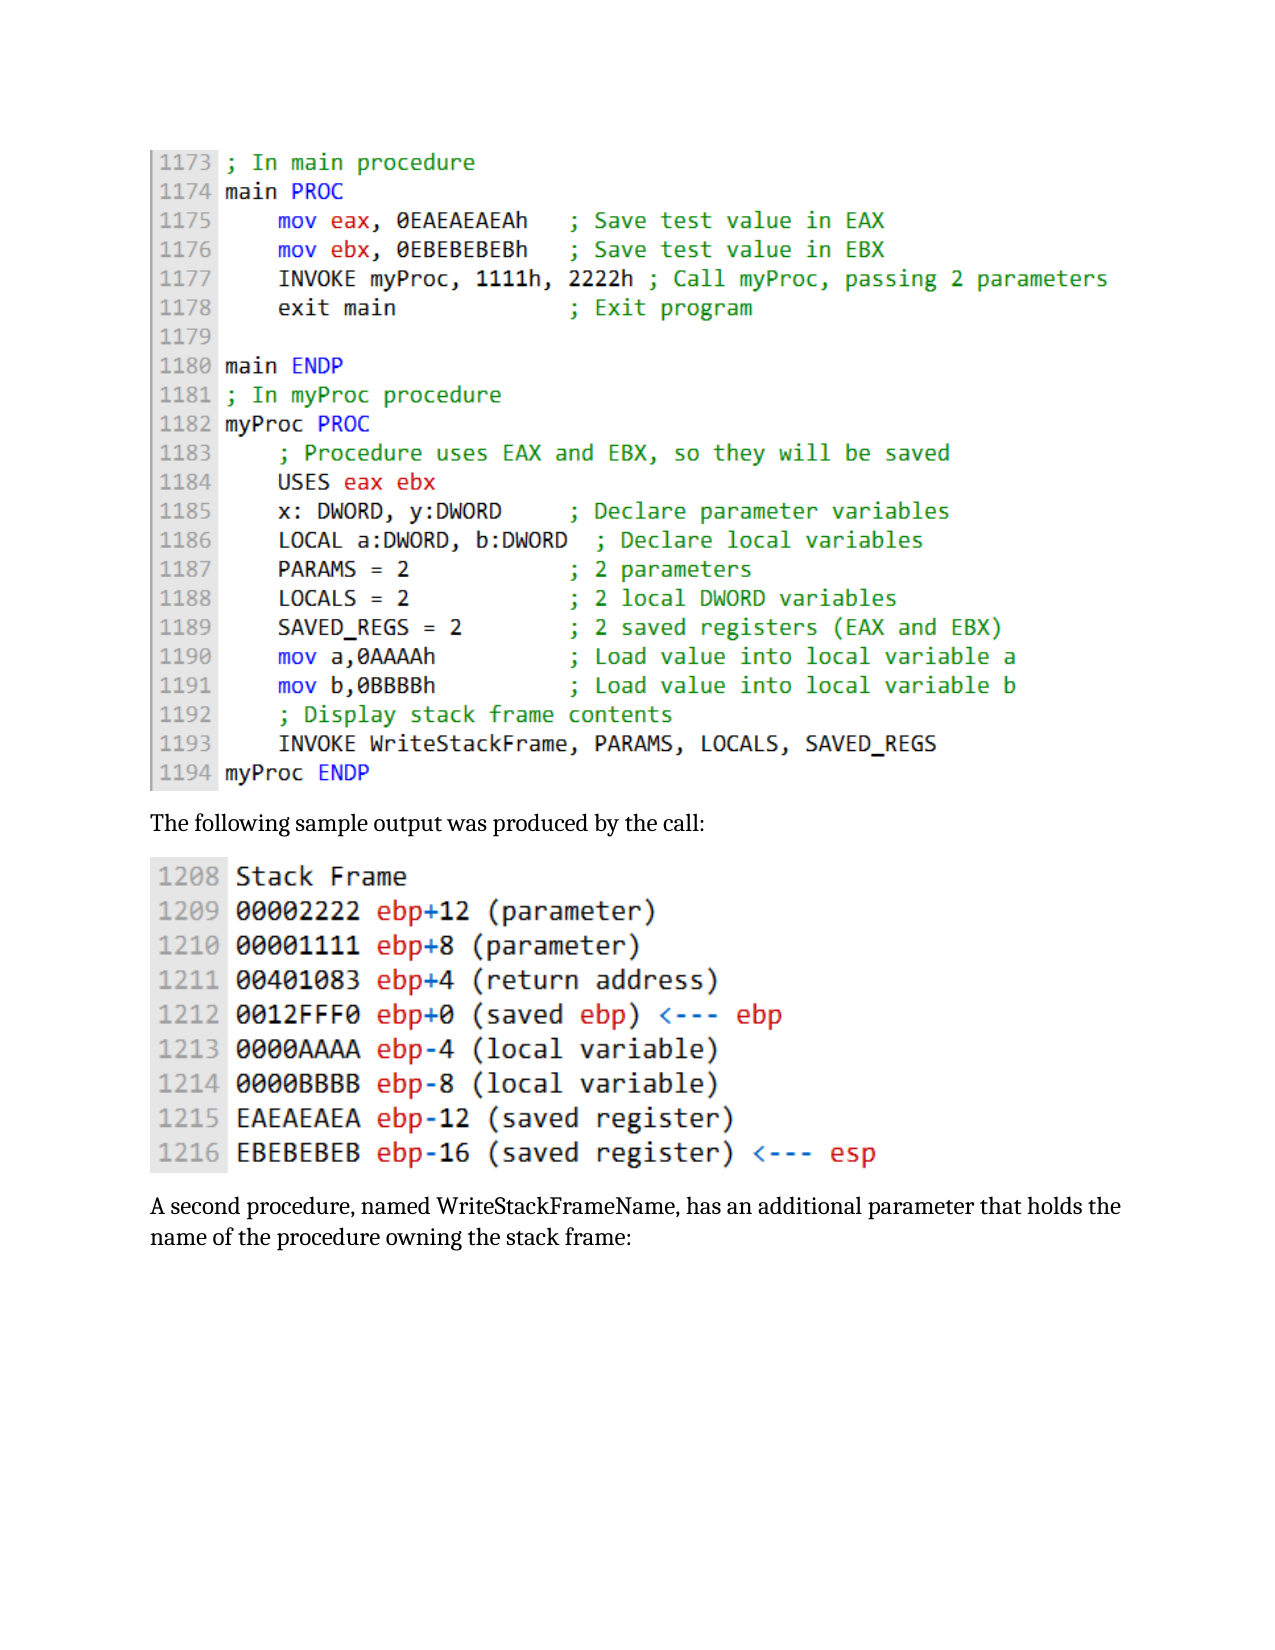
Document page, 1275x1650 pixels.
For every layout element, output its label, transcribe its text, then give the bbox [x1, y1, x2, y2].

text A second procedure, named WriteStackFrameName, has an additional parameter that holds the name of the procedure owning the stack frame: [150, 1192, 1125, 1251]
text The following sample output was produced by the call: [150, 809, 1125, 838]
picture [150, 150, 1125, 791]
picture [150, 857, 966, 1173]
